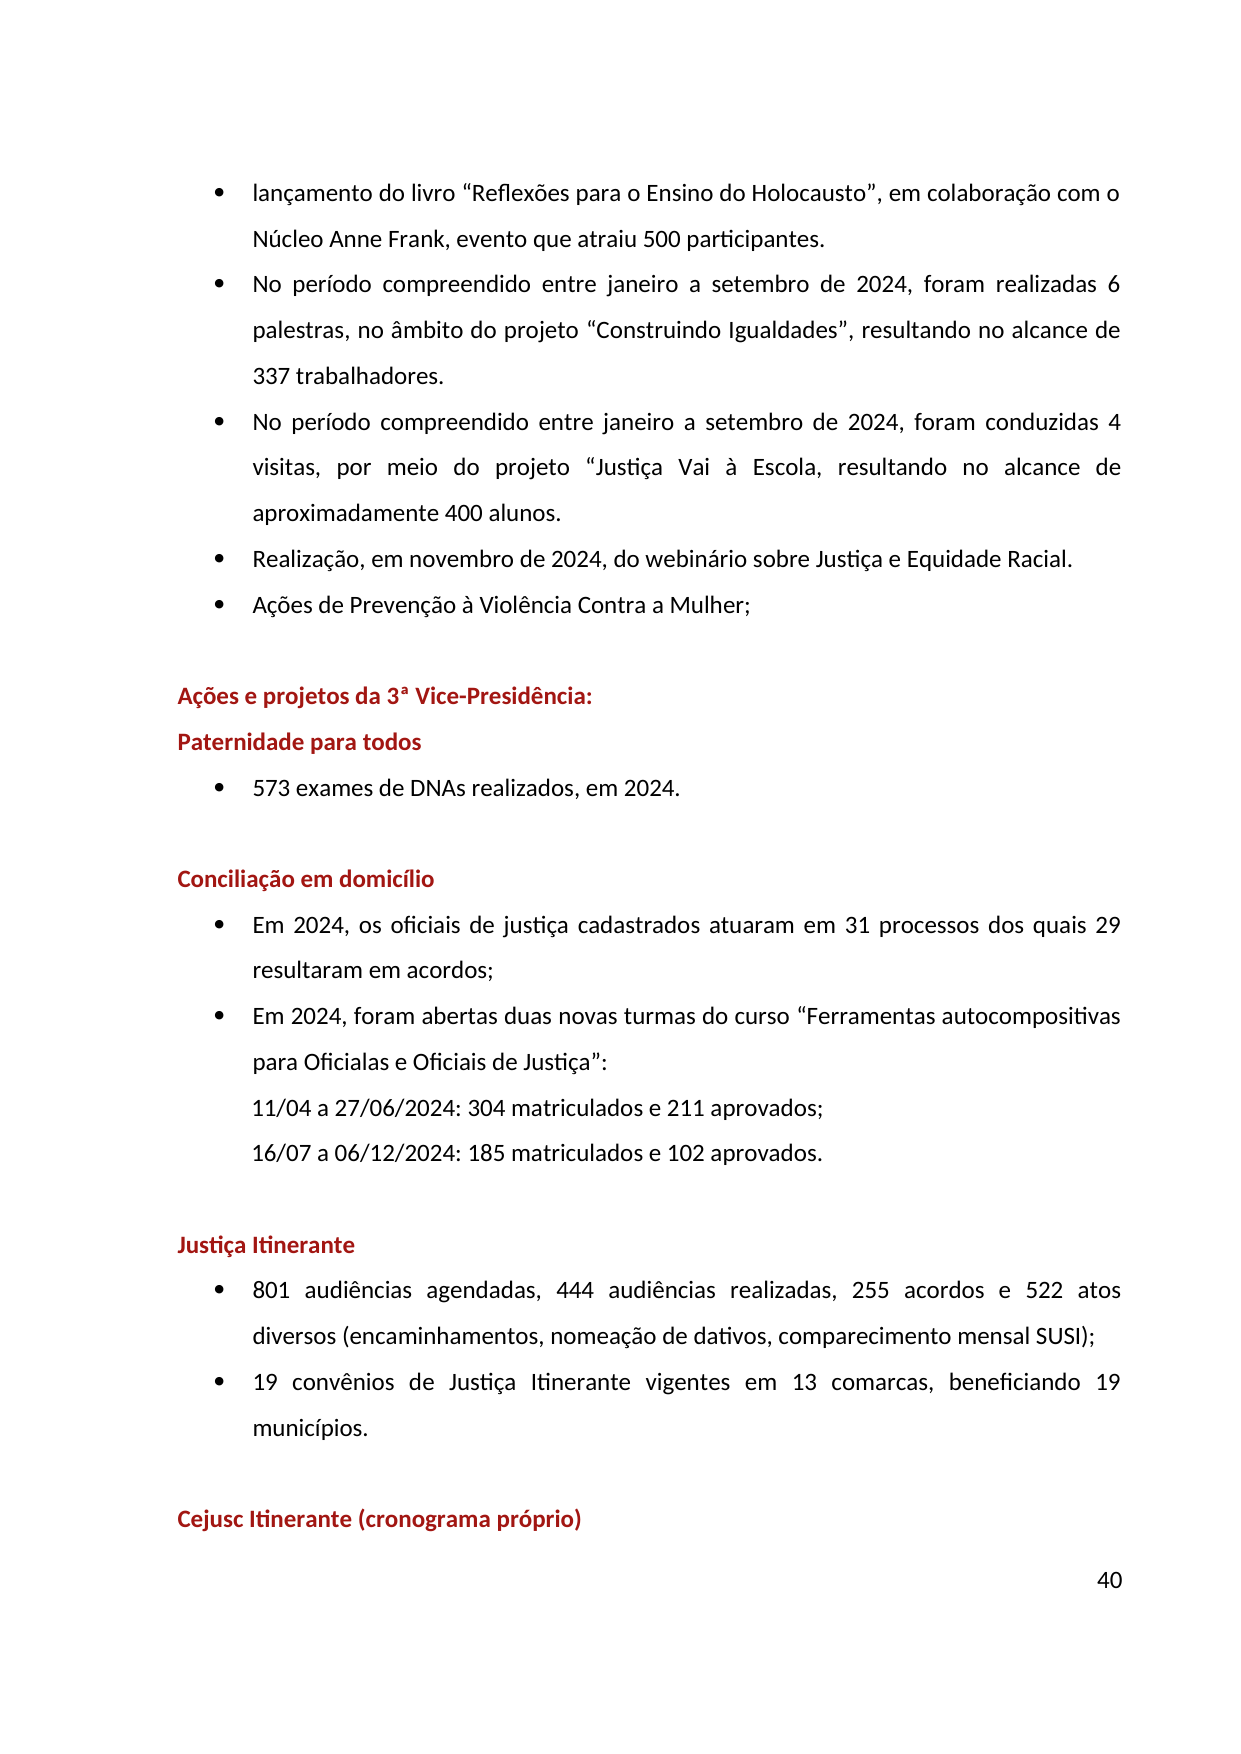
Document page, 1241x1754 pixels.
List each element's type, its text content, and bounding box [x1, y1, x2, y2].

list 573 exames de DNAs realizados, em 2024. [215, 772, 1122, 802]
list 19 convênios de Justiça Itinerante vigentes em 13 comarcas, beneficiando 19 municípios. [215, 1366, 1122, 1442]
list lançamento do livro “Reflexões para o Ensino do Holocausto”, em colaboração com o Núcleo Anne Frank, evento que atraiu 500 participantes. [215, 177, 1122, 253]
text Ações e projetos da 3ª Vice-Presidência: [177, 680, 1122, 711]
text 16/07 a 06/12/2024: 185 matriculados e 102 aprovados. [251, 1137, 1122, 1168]
list No período compreendido entre janeiro a setembro de 2024, foram conduzidas 4 visitas, por meio do projeto “Justiça Vai à Escola, resultando no alcance de aproximadamente 400 alunos. [215, 406, 1122, 528]
list Realização, em novembro de 2024, do webinário sobre Justiça e Equidade Racial. [215, 543, 1122, 573]
list Em 2024, os oficiais de justiça cadastrados atuaram em 31 processos dos quais 29 resultaram em acordos; [215, 909, 1122, 985]
list Ações de Prevenção à Violência Contra a Mulher; [215, 589, 1122, 619]
text Conciliação em domicílio [177, 863, 1122, 894]
text Paternidade para todos [177, 726, 1122, 756]
text Justiça Itinerante [177, 1229, 1122, 1259]
list Em 2024, foram abertas duas novas turmas do curso “Ferramentas autocompositivas para Oficialas e Oficiais de Justiça”: [215, 1000, 1122, 1077]
list No período compreendido entre janeiro a setembro de 2024, foram realizadas 6 palestras, no âmbito do projeto “Construindo Igualdades”, resultando no alcance de 337 trabalhadores. [215, 269, 1122, 391]
list 801 audiências agendadas, 444 audiências realizadas, 255 acordos e 522 atos diversos (encaminhamentos, nomeação de dativos, comparecimento mensal SUSI); [215, 1275, 1122, 1351]
text 11/04 a 27/06/2024: 304 matriculados e 211 aprovados; [251, 1092, 1122, 1122]
text Cejusc Itinerante (cronograma próprio) [177, 1503, 1122, 1534]
